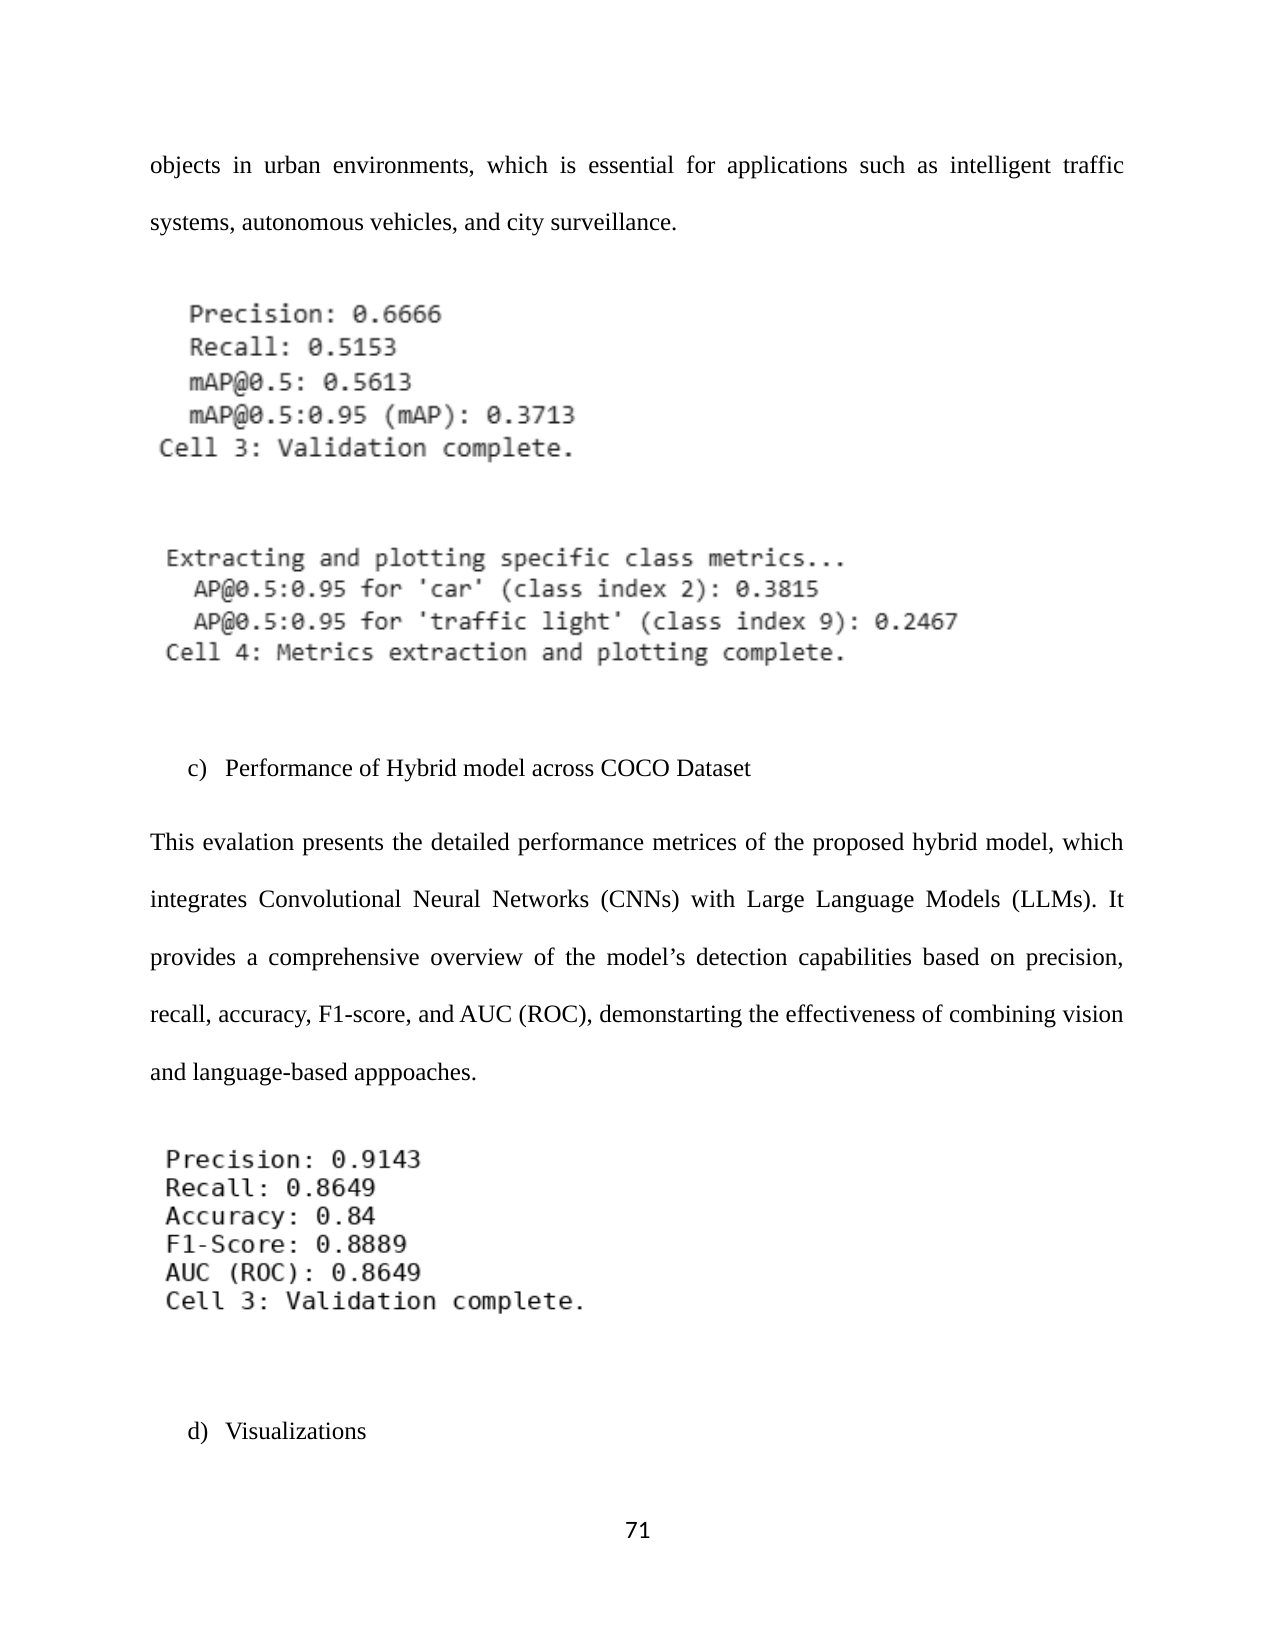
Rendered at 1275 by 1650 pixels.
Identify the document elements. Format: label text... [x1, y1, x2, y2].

picture [150, 532, 1063, 706]
text This evalation presents the detailed performance metrices of the proposed hybrid model, which integrates Convolutional Neural Networks (CNNs) with Large Language Models (LLMs). It provides a comprehensive overview of the model’s detection capabilities based on precision, recall, accuracy, F1-score, and AUC (ROC), demonstarting the effectiveness of combining vision and language-based apppoaches. [150, 827, 1125, 1086]
picture [150, 294, 670, 486]
list Visualizations [187, 1416, 1125, 1444]
picture [150, 1131, 951, 1369]
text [150, 150, 1125, 236]
list Performance of Hybrid model across COCO Dataset [187, 753, 1125, 782]
